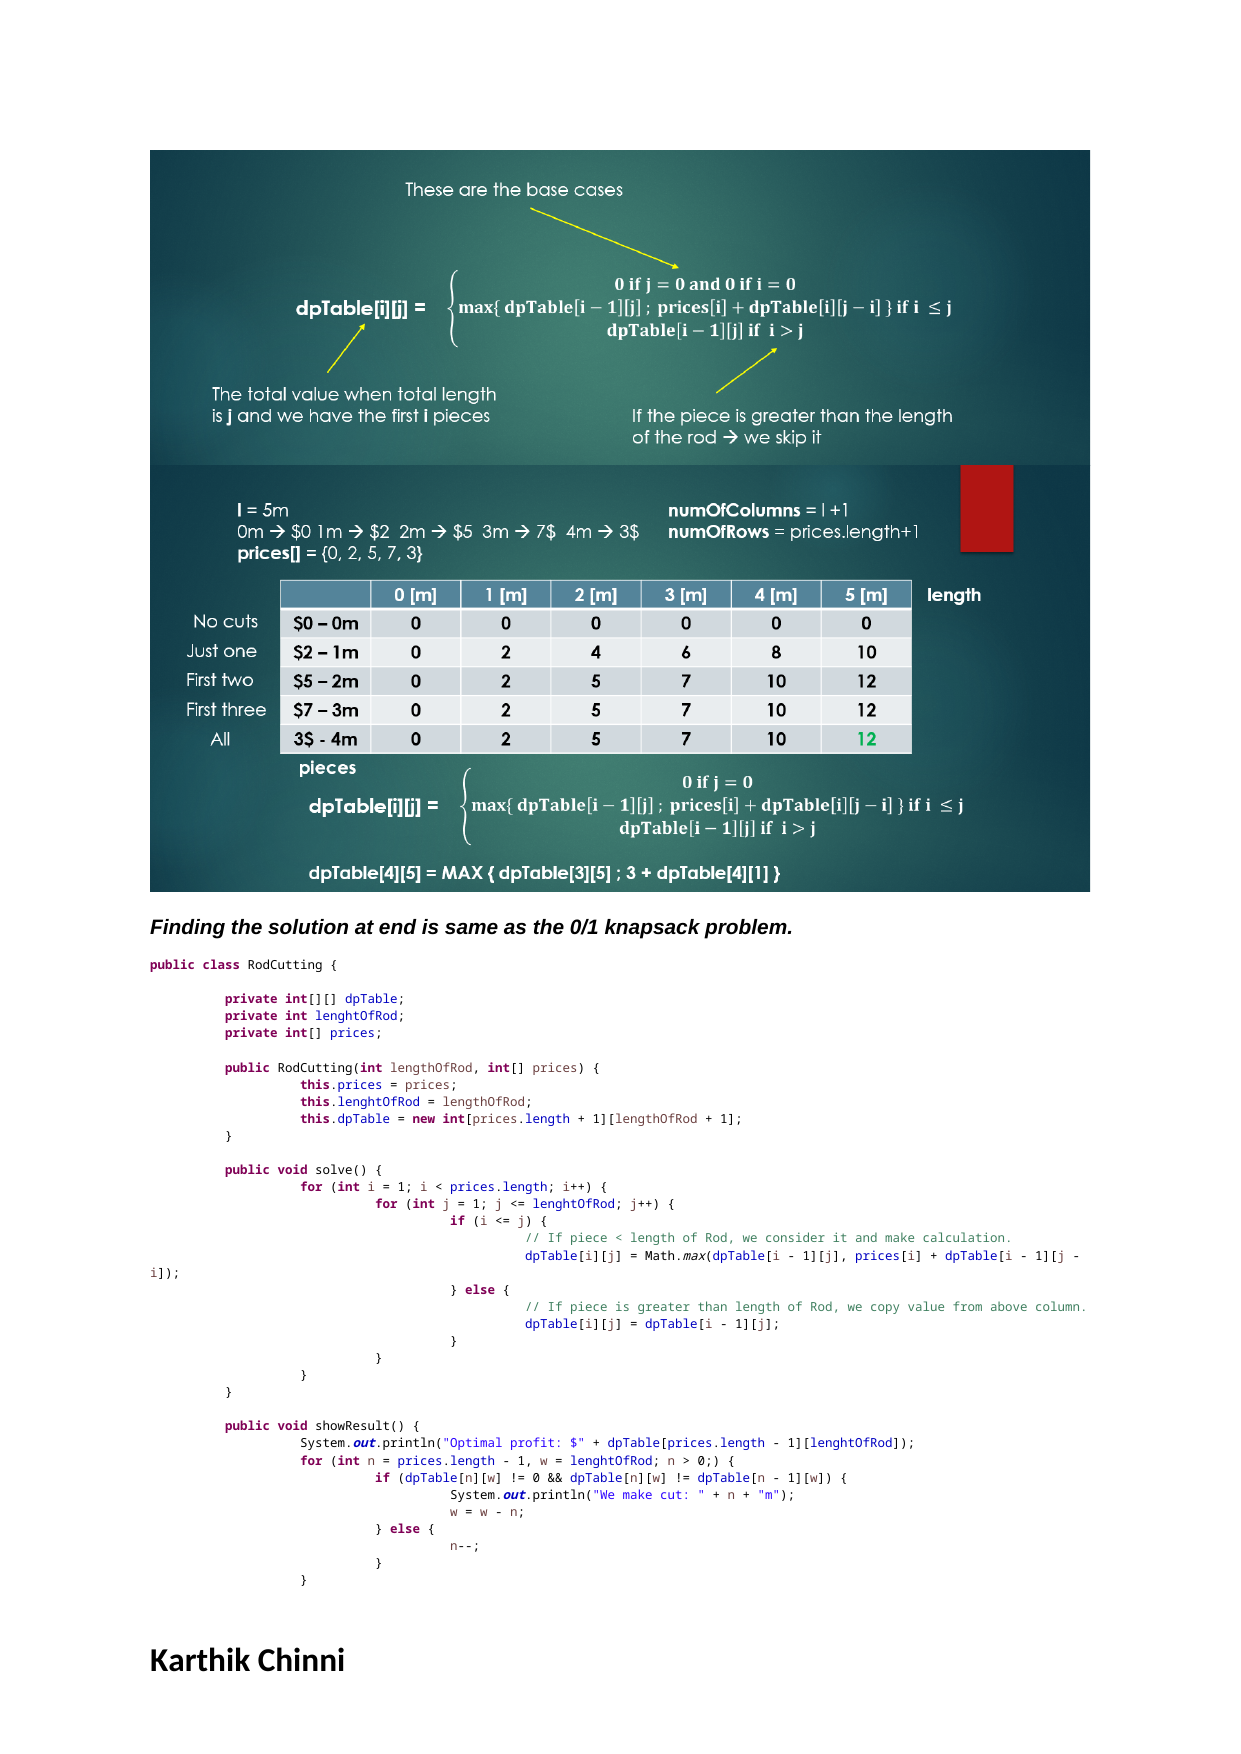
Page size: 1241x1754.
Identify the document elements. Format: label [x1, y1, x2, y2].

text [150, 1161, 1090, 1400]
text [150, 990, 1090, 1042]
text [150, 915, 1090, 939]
picture [150, 150, 1091, 892]
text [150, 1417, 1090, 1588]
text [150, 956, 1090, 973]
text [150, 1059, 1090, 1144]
